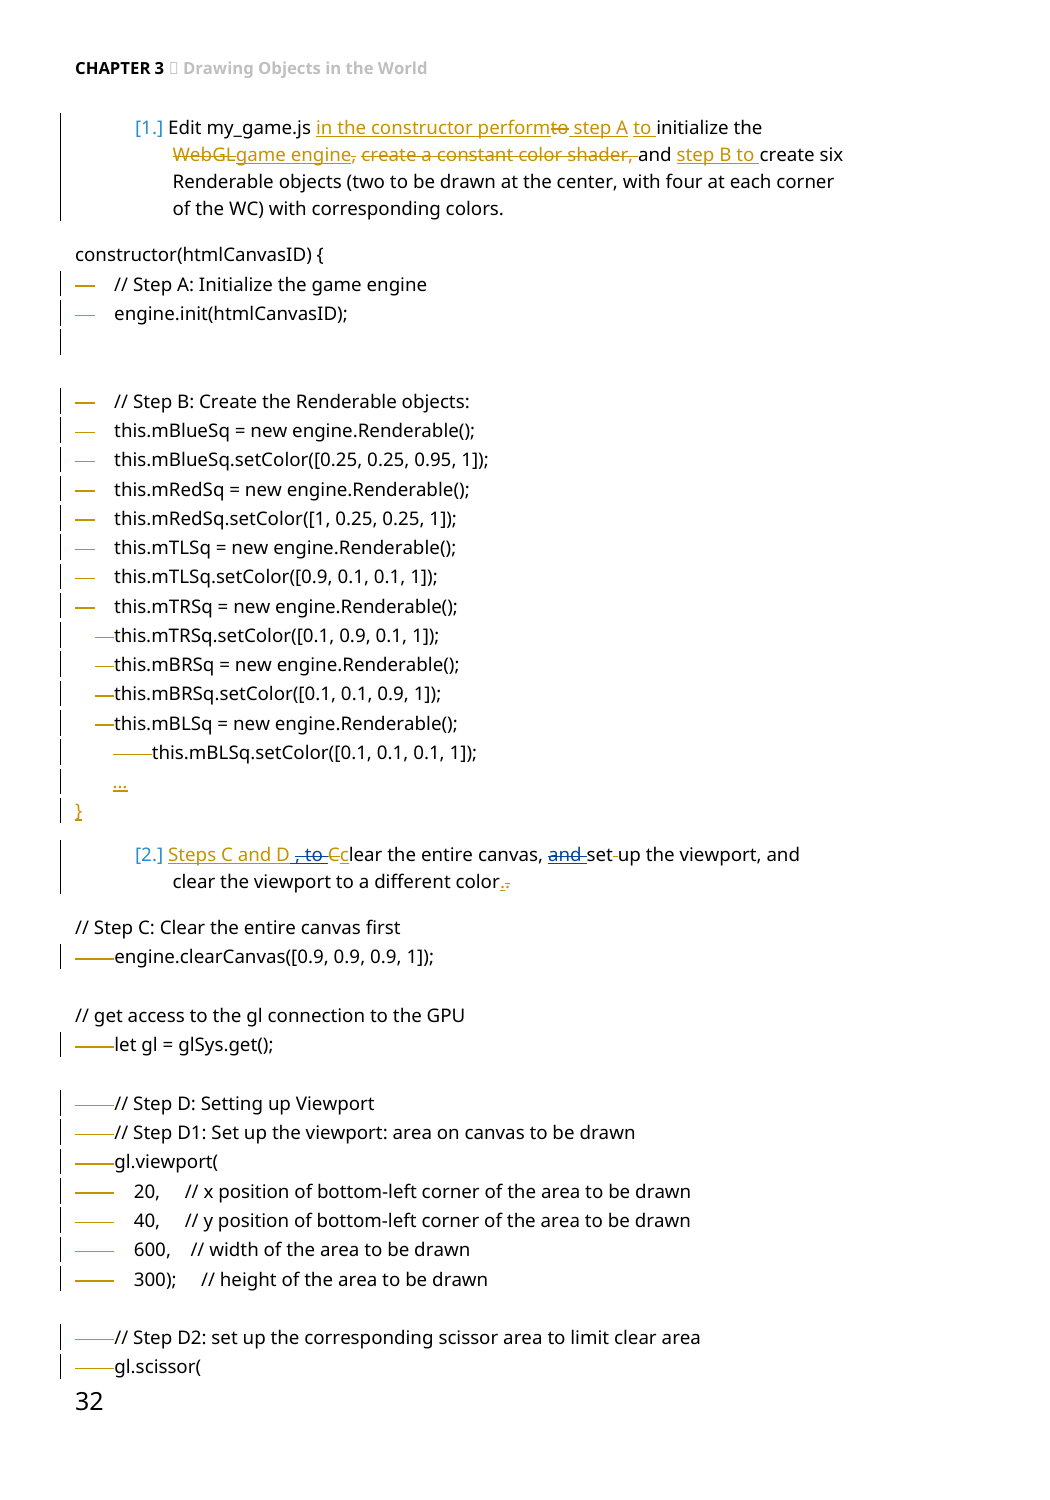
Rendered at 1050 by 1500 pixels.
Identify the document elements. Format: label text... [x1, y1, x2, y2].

text let gl = glSys.get(); [75, 1032, 937, 1057]
text // Step D1: Set up the viewport: area on canvas to be drawn [75, 1119, 937, 1145]
text this.mTRSq = new engine.Renderable(); [75, 593, 937, 618]
text // Step D2: set up the corresponding scissor area to limit clear area [75, 1324, 937, 1350]
text this.mBlueSq = new engine.Renderable(); [75, 417, 937, 443]
text gl.scissor( [75, 1354, 937, 1379]
text engine.clearCanvas([0.9, 0.9, 0.9, 1]); [75, 944, 937, 969]
text this.mRedSq = new engine.Renderable(); [75, 476, 937, 501]
text 40, // y position of bottom-left corner of the area to be drawn [75, 1207, 937, 1233]
list Edit my_game.js initialize the and create six Renderable objects (two to be drawn at the center, with four at each corner of the WC) with corresponding colors. [135, 112, 847, 221]
text engine.init(htmlCanvasID); [75, 300, 937, 326]
text this.mBLSq.setColor([0.1, 0.1, 0.1, 1]); [75, 739, 937, 765]
text // Step D: Setting up Viewport [75, 1090, 937, 1116]
text constructor(htmlCanvasID) { [75, 242, 937, 267]
text // Step B: Create the Renderable objects: [75, 388, 937, 413]
text this.mTRSq.setColor([0.1, 0.9, 0.1, 1]); [75, 622, 937, 648]
text 20, // x position of bottom-left corner of the area to be drawn [75, 1178, 937, 1203]
text 600, // width of the area to be drawn [75, 1237, 937, 1262]
text this.mTLSq.setColor([0.9, 0.1, 0.1, 1]); [75, 564, 937, 589]
text this.mBlueSq.setColor([0.25, 0.25, 0.95, 1]); [75, 447, 937, 472]
text this.mTLSq = new engine.Renderable(); [75, 534, 937, 560]
text this.mRedSq.setColor([1, 0.25, 0.25, 1]); [75, 505, 937, 531]
text this.mBLSq = new engine.Renderable(); [75, 710, 937, 736]
text this.mBRSq.setColor([0.1, 0.1, 0.9, 1]); [75, 681, 937, 706]
text // Step A: Initialize the game engine [75, 271, 937, 296]
text // Step C: Clear the entire canvas first [75, 914, 937, 940]
text gl.viewport( [75, 1149, 937, 1174]
text 300); // height of the area to be drawn [75, 1266, 937, 1291]
list lear the entire canvas, setup the viewport, and clear the viewport to a different color [135, 839, 847, 894]
text this.mBRSq = new engine.Renderable(); [75, 651, 937, 677]
text // get access to the gl connection to the GPU [75, 1002, 937, 1028]
